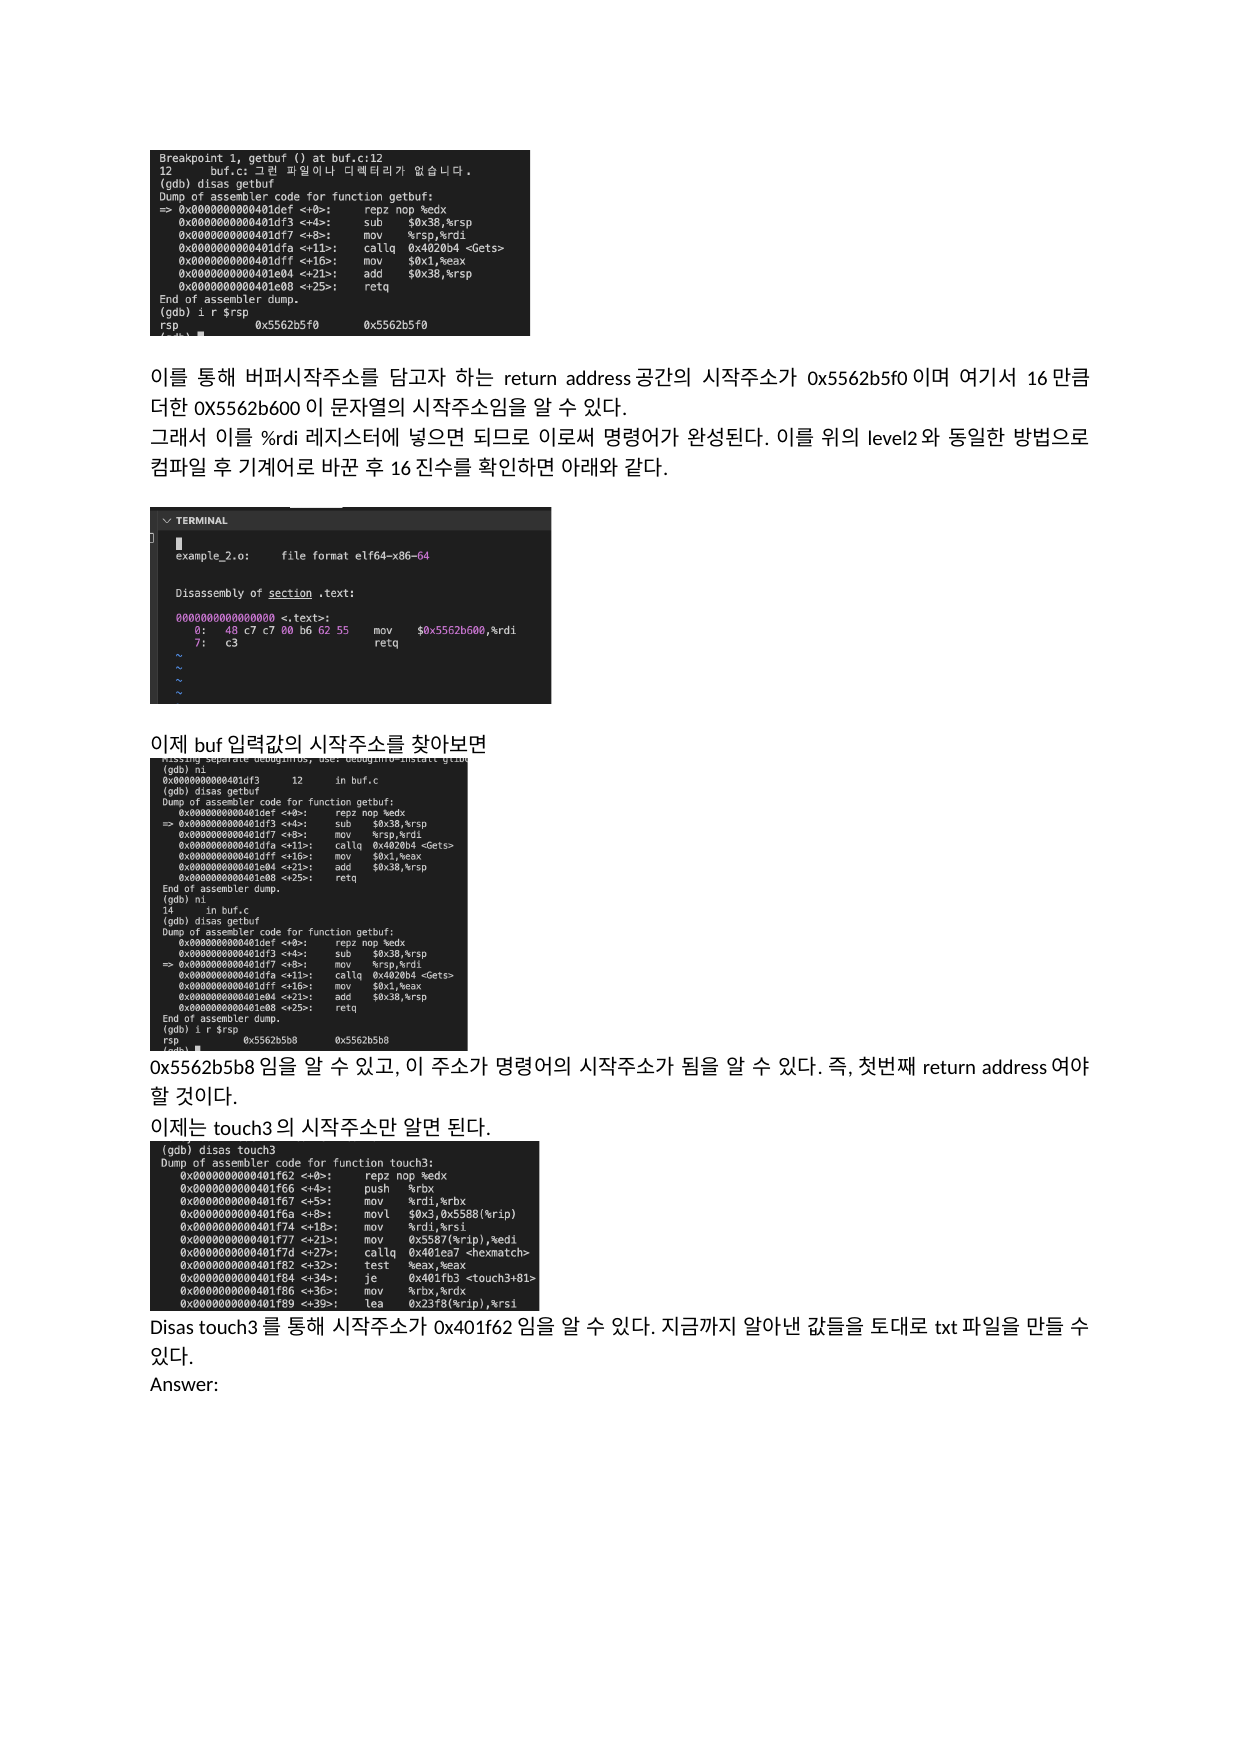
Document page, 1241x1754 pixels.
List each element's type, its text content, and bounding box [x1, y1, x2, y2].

text 0x5562b5b8임을 알 수 있고, 이 주소가 명령어의 시작주소가 됨을 알 수 있다. 즉, 첫번째 return address여야 할 것이다. [150, 1050, 1090, 1111]
text 그래서 이를 %rdi 레지스터에 넣으면 되므로 이로써 명령어가 완성된다. 이를 위의 level2와 동일한 방법으로 컴파일 후 기계어로 바꾼 후 16진수를 확인하면 아래와 같다. [150, 421, 1090, 482]
picture [150, 507, 552, 704]
text Answer: [150, 1371, 1090, 1396]
picture [150, 150, 530, 336]
text 이제는 touch3의 시작주소만 알면 된다. [150, 1111, 1090, 1141]
picture [150, 758, 468, 1051]
picture [150, 1141, 540, 1311]
text Disas touch3를 통해 시작주소가 0x401f62임을 알 수 있다. 지금까지 알아낸 값들을 토대로 txt 파일을 만들 수 있다. [150, 1310, 1090, 1371]
text 이를 통해 버퍼시작주소를 담고자 하는 return address공간의 시작주소가 0x5562b5f0이며 여기서 16만큼 더한 0X5562b600 이 문자열의 시작주소임을 알 수 있다. [150, 361, 1090, 421]
text 이제 buf 입력값의 시작주소를 찾아보면 [150, 728, 1090, 759]
